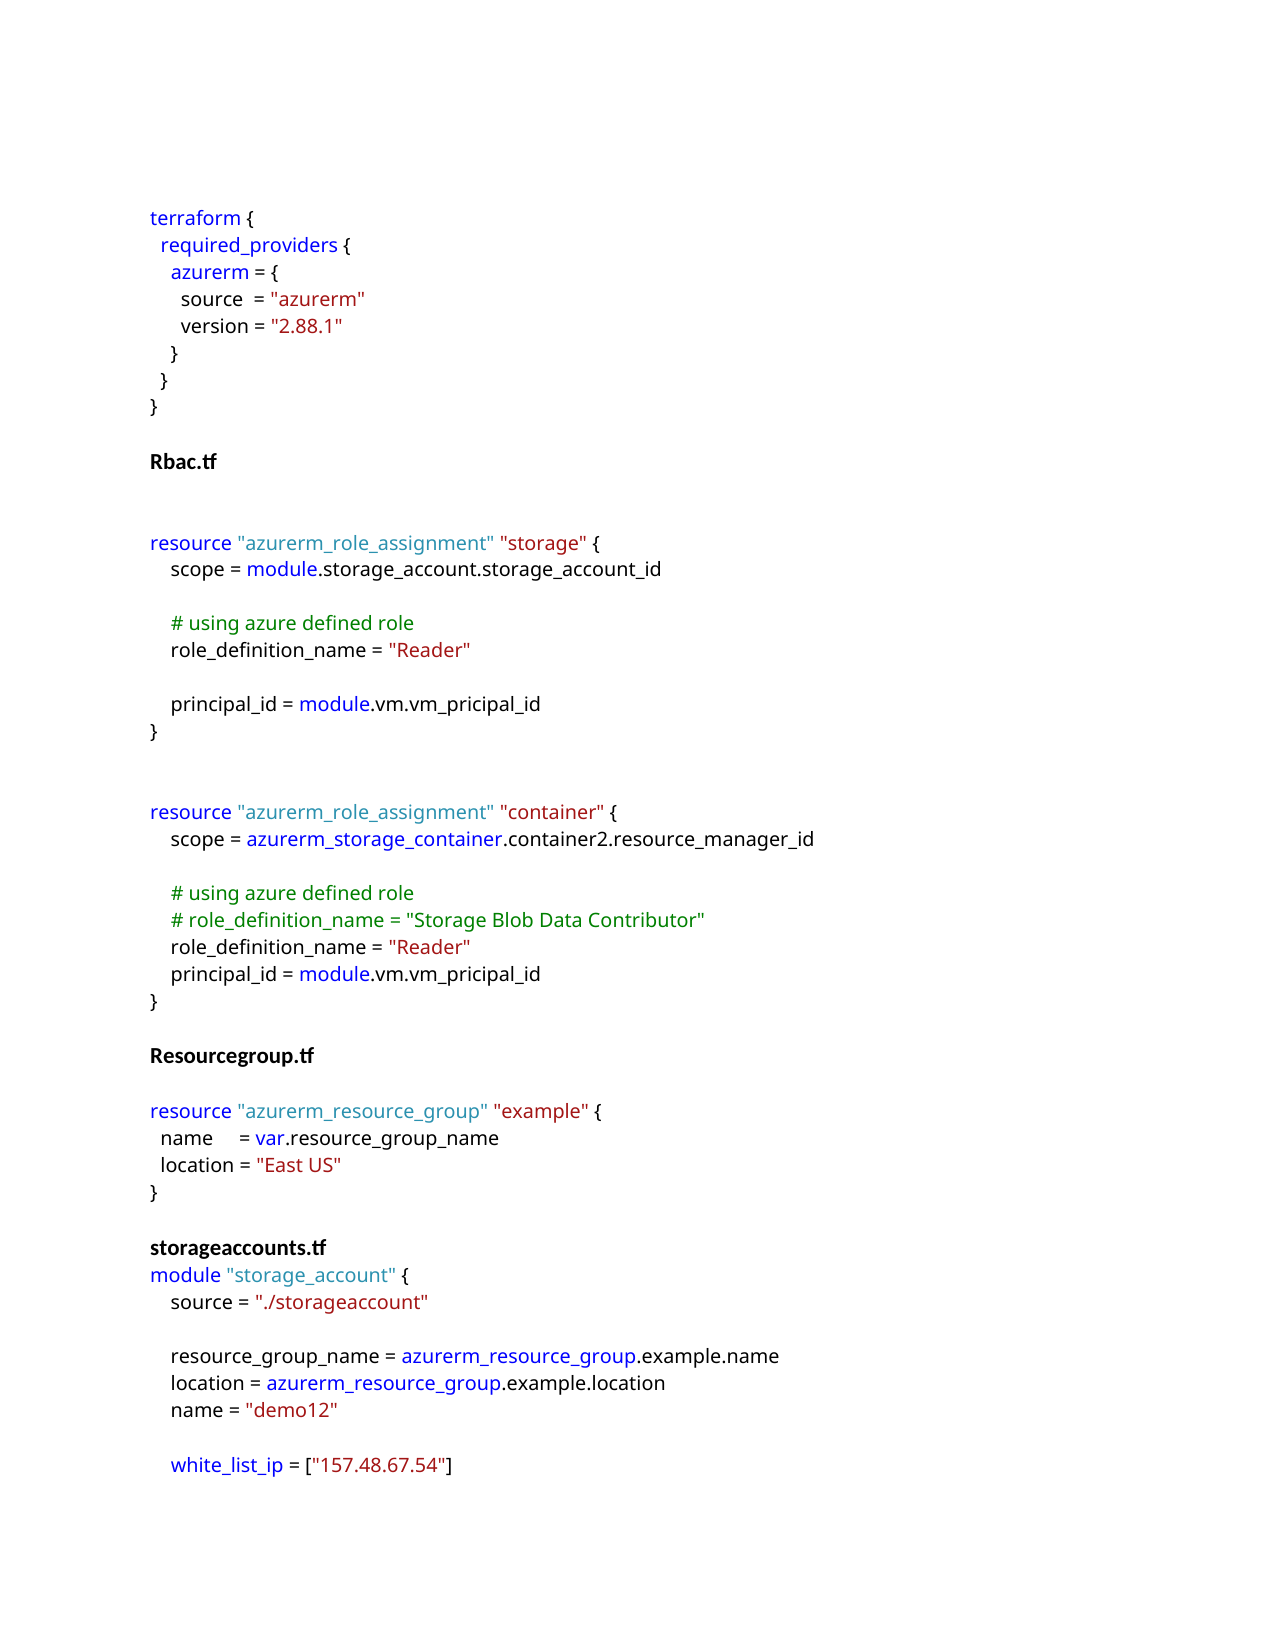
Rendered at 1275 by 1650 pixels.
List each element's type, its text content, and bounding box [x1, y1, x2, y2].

text Resourcegroup.tf resource "azurerm_resource_group" "example" { [150, 1041, 1125, 1124]
text } [150, 339, 1125, 366]
text name = var.resource_group_name [150, 1124, 1125, 1151]
text } [150, 393, 1125, 420]
text principal_id = module.vm.vm_pricipal_id [150, 960, 1125, 987]
text white_list_ip = ["157.48.67.54"] [150, 1451, 1125, 1478]
text name = "demo12" [150, 1396, 1125, 1423]
text required_providers { [150, 231, 1125, 258]
text Rbac.tf [150, 447, 1125, 475]
text # using azure defined role [150, 610, 1125, 637]
text location = "East US" [150, 1151, 1125, 1178]
text source = "azurerm" [150, 285, 1125, 312]
text scope = module.storage_account.storage_account_id [150, 556, 1125, 583]
text scope = azurerm_storage_container.container2.resource_manager_id [150, 826, 1125, 852]
text resource "azurerm_role_assignment" "storage" { [150, 529, 1125, 556]
text # role_definition_name = "Storage Blob Data Contributor" [150, 906, 1125, 933]
text } storageaccounts.tf module "storage_account" { [150, 1178, 1125, 1288]
text location = azurerm_resource_group.example.location [150, 1369, 1125, 1396]
text } [150, 987, 1125, 1014]
text resource_group_name = azurerm_resource_group.example.name [150, 1342, 1125, 1369]
text # using azure defined role [150, 879, 1125, 906]
text terraform { [150, 204, 1125, 231]
text principal_id = module.vm.vm_pricipal_id [150, 691, 1125, 718]
text source = "./storageaccount" [150, 1288, 1125, 1315]
text azurerm = { [150, 258, 1125, 285]
text version = "2.88.1" [150, 312, 1125, 339]
text role_definition_name = "Reader" [150, 933, 1125, 960]
text } [150, 366, 1125, 393]
text role_definition_name = "Reader" [150, 637, 1125, 664]
text resource "azurerm_role_assignment" "container" { [150, 798, 1125, 826]
text } [150, 718, 1125, 744]
